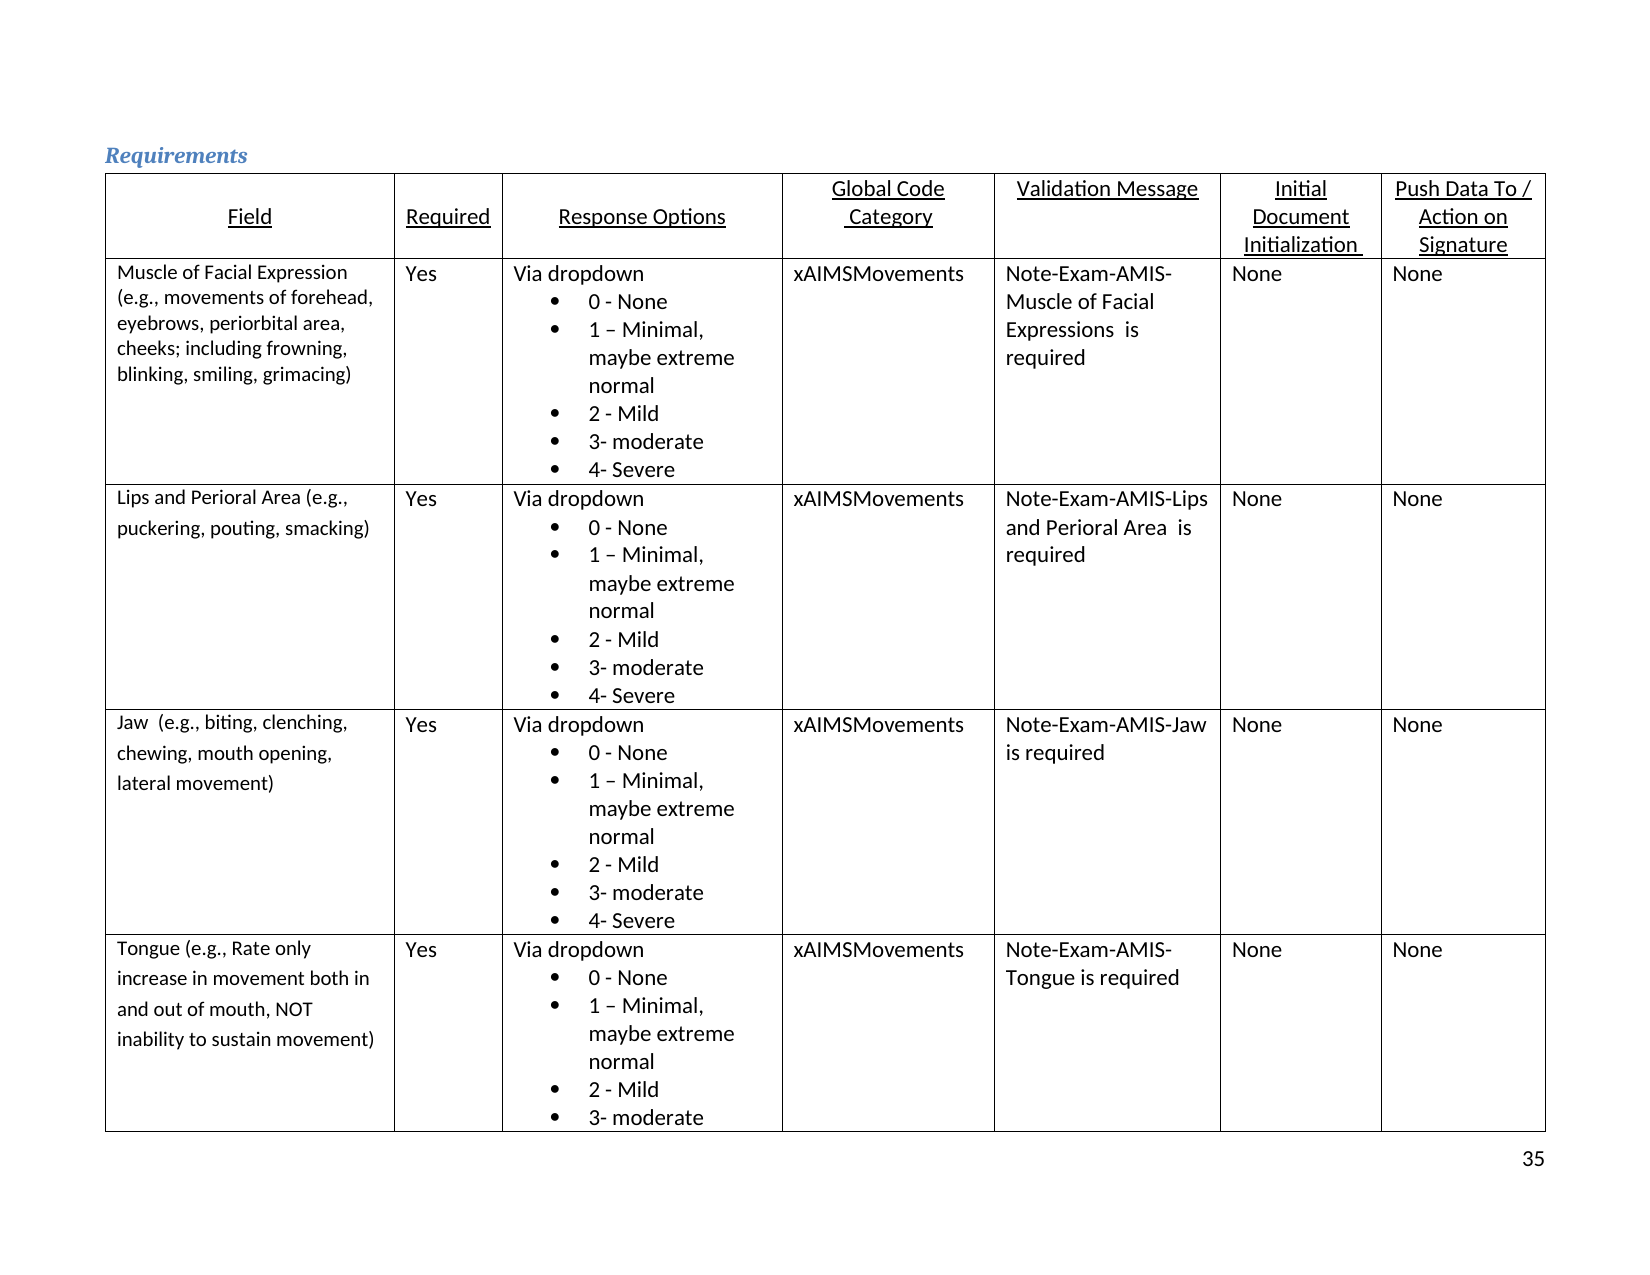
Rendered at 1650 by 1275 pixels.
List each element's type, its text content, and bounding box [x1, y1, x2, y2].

table_cell Jaw (e.g., biting, clenching, chewing, mouth opening, lateral movement) [106, 710, 394, 934]
table_header Global Code Category [783, 174, 994, 258]
table_cell Via dropdown 0 - None 1 – Minimal, maybe extreme normal 2 - Mild 3- moderate 4- Severe [503, 485, 782, 709]
table_header Field [106, 174, 394, 258]
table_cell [106, 935, 394, 1131]
table_cell None [1382, 259, 1545, 483]
table_cell None [1221, 710, 1381, 934]
subtitle Requirements [105, 143, 1545, 169]
table_header Required [395, 174, 502, 258]
table_cell None [1382, 935, 1545, 1131]
table_cell Note-Exam-AMIS-Lips and Perioral Area is required [995, 485, 1220, 709]
table_cell Via dropdown 0 - None 1 – Minimal, maybe extreme normal 2 - Mild 3- moderate 4- Severe [503, 710, 782, 934]
table_cell Yes [395, 710, 502, 934]
table_cell None [1382, 710, 1545, 934]
table_cell None [1221, 935, 1381, 1131]
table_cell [503, 935, 782, 1131]
table_header Push Data To / Action on Signature [1382, 174, 1545, 258]
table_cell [995, 935, 1220, 1131]
table_cell xAIMSMovements [783, 935, 994, 1131]
table_cell Muscle of Facial Expression (e.g., movements of forehead, eyebrows, periorbital area, cheeks; including frowning, blinking, smiling, grimacing) [106, 259, 394, 483]
table_header Initial Document Initialization [1221, 174, 1381, 258]
table_cell Yes [395, 485, 502, 709]
table_cell Via dropdown 0 - None 1 – Minimal, maybe extreme normal 2 - Mild 3- moderate 4- Severe [503, 259, 782, 483]
table_cell None [1382, 485, 1545, 709]
table_cell Note-Exam-AMIS-Muscle of Facial Expressions is required [995, 259, 1220, 483]
table_cell xAIMSMovements [783, 259, 994, 483]
table_cell Yes [395, 935, 502, 1131]
table_header Validation Message [995, 174, 1220, 258]
table_cell Note-Exam-AMIS-Jaw is required [995, 710, 1220, 934]
table_cell None [1221, 485, 1381, 709]
table_cell xAIMSMovements [783, 710, 994, 934]
table_header Response Options [503, 174, 782, 258]
table_cell xAIMSMovements [783, 485, 994, 709]
table_cell None [1221, 259, 1381, 483]
table_cell Lips and Perioral Area (e.g., puckering, pouting, smacking) [106, 485, 394, 709]
table_cell Yes [395, 259, 502, 483]
